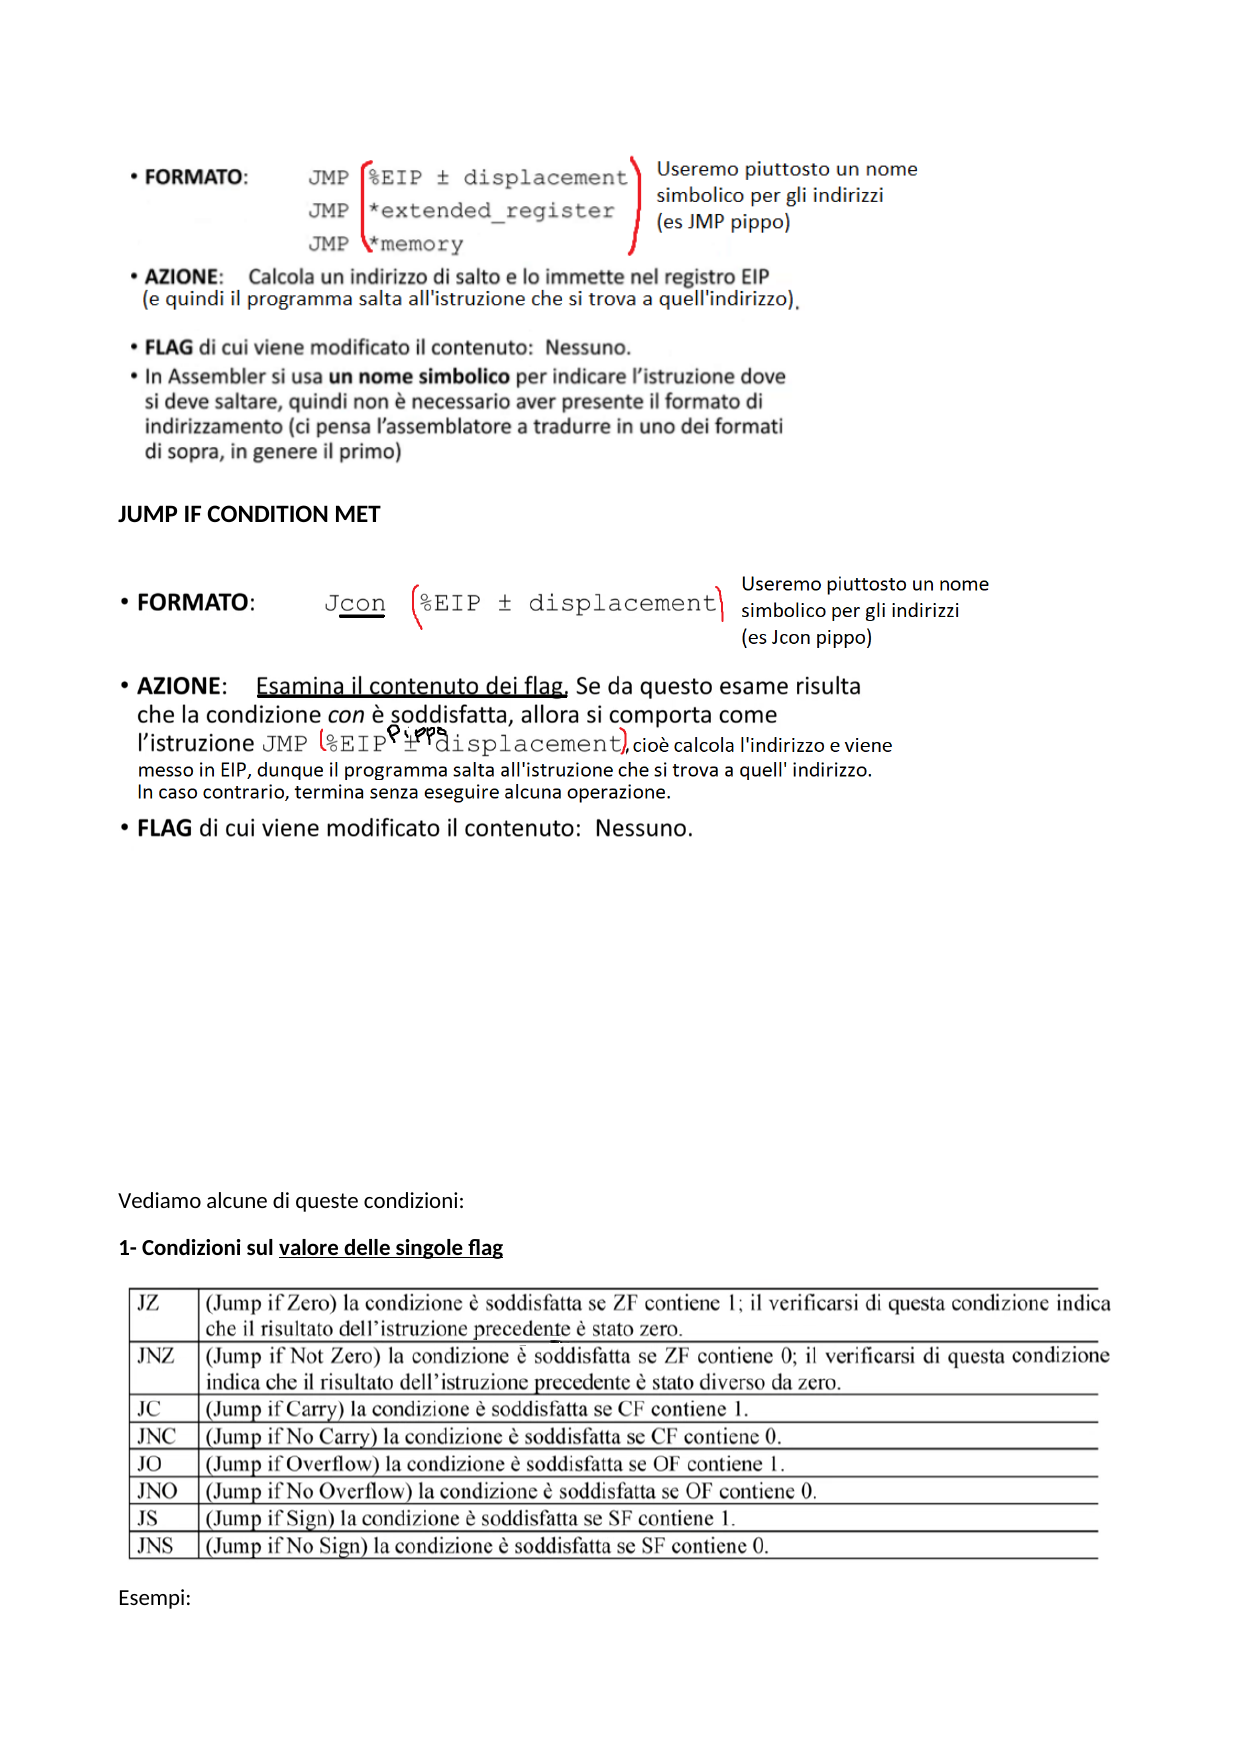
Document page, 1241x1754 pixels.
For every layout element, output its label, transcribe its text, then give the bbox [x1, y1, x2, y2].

picture [118, 547, 1006, 870]
text JUMP IF CONDITION MET [118, 498, 1122, 528]
text Vediamo alcune di queste condizioni: [118, 1186, 1122, 1214]
picture [118, 1279, 1121, 1565]
text 1- Condizioni sul valore delle singole flag [118, 1233, 1122, 1261]
picture [118, 147, 1028, 479]
text Esempi: [118, 1583, 1122, 1611]
